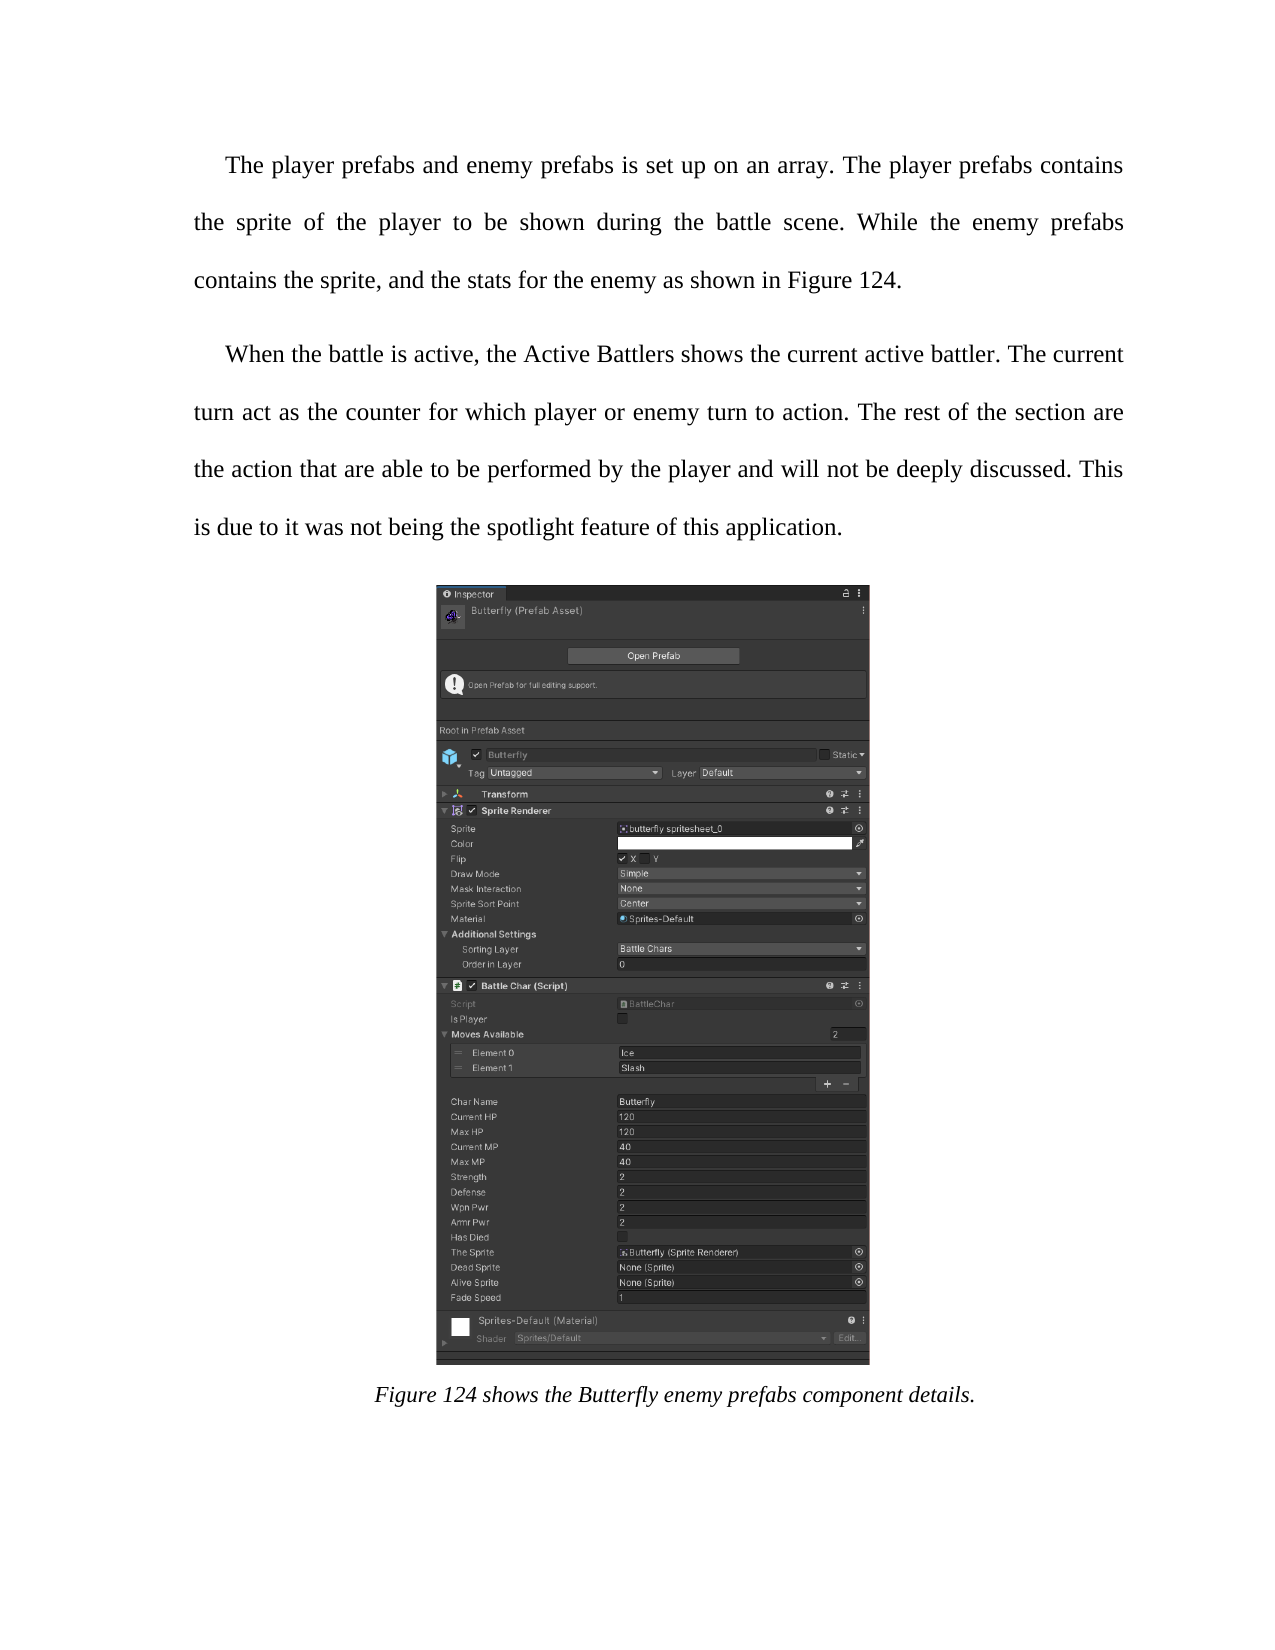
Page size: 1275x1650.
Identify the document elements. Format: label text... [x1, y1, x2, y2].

text The player prefabs and enemy prefabs is set up on an array. The player prefabs contains the sprite of the player to be shown during the battle scene. While the enemy prefabs contains the sprite, and the stats for the enemy as shown in Figure 124. [194, 150, 1125, 294]
picture [436, 585, 870, 1365]
text Figure 124 shows the Butterfly enemy prefabs component details. [194, 1381, 1125, 1408]
text When the battle is active, the Active Battlers shows the current active battler. The current turn act as the counter for which player or enemy turn to action. The rest of the section are the action that are able to be performed by the player and will not be deeply discussed. This is due to it was not being the spotlight feature of this application. [194, 339, 1125, 540]
